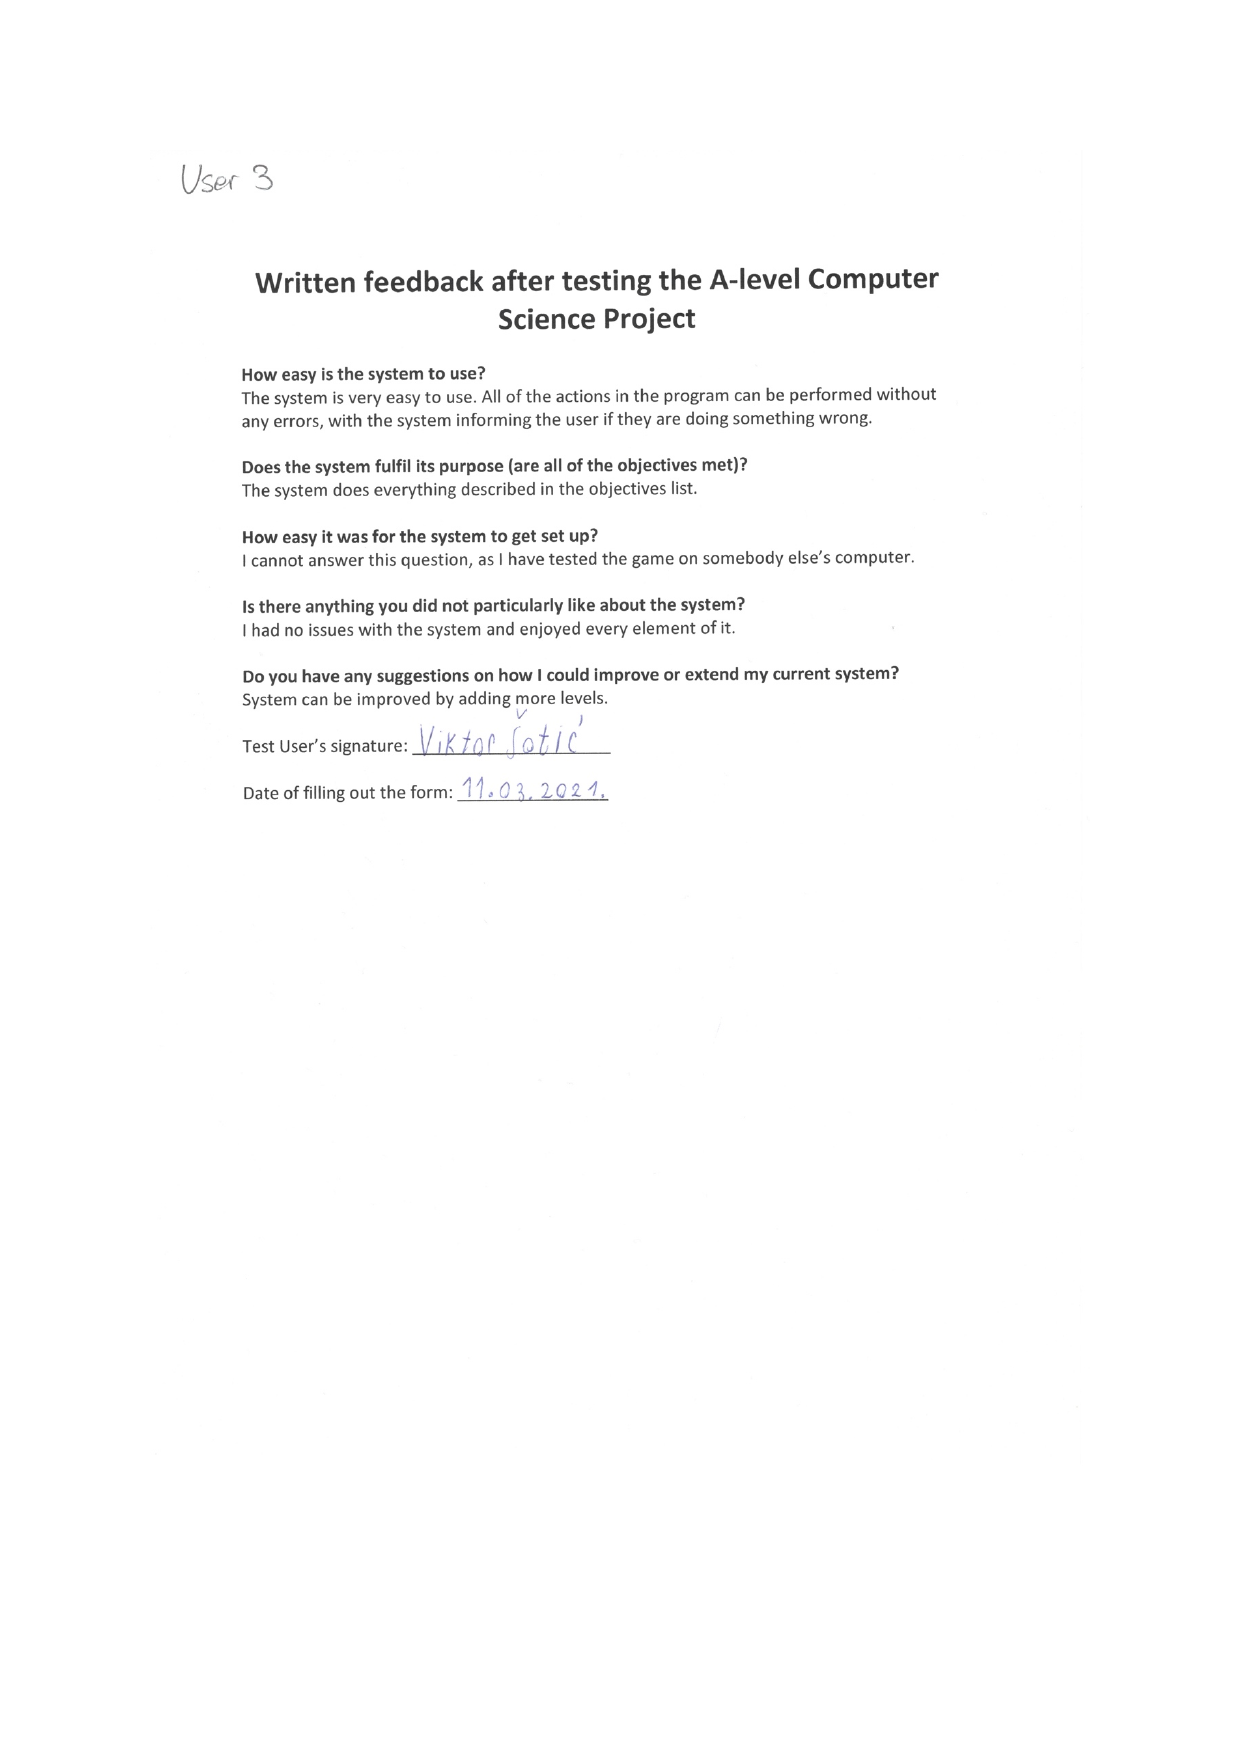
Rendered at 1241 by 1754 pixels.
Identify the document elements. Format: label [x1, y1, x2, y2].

picture [150, 150, 1091, 1478]
